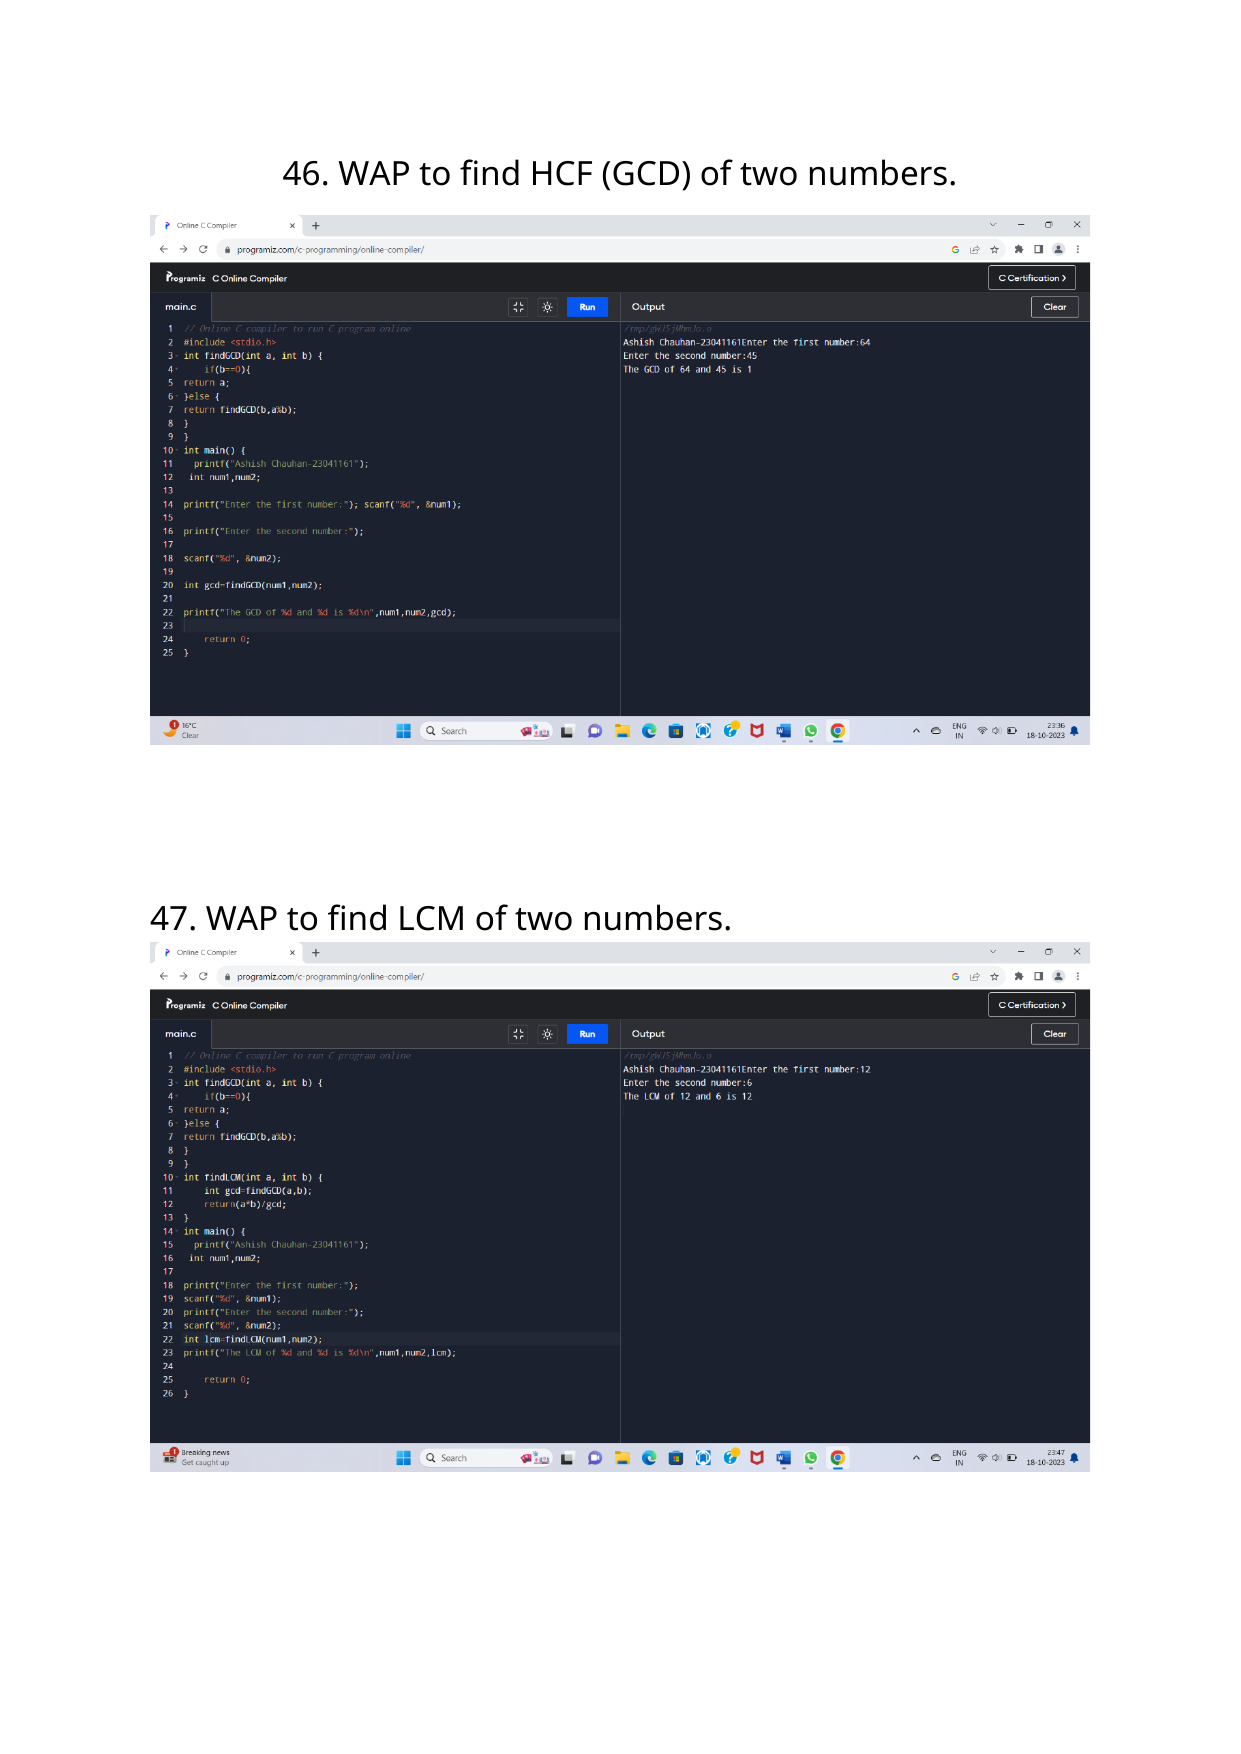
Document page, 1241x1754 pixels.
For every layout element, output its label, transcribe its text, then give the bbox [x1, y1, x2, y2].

text 46. WAP to find HCF (GCD) of two numbers. [150, 150, 1090, 195]
picture [150, 942, 1091, 1472]
picture [150, 215, 1091, 745]
text 47. WAP to find LCM of two numbers. [150, 895, 1090, 942]
